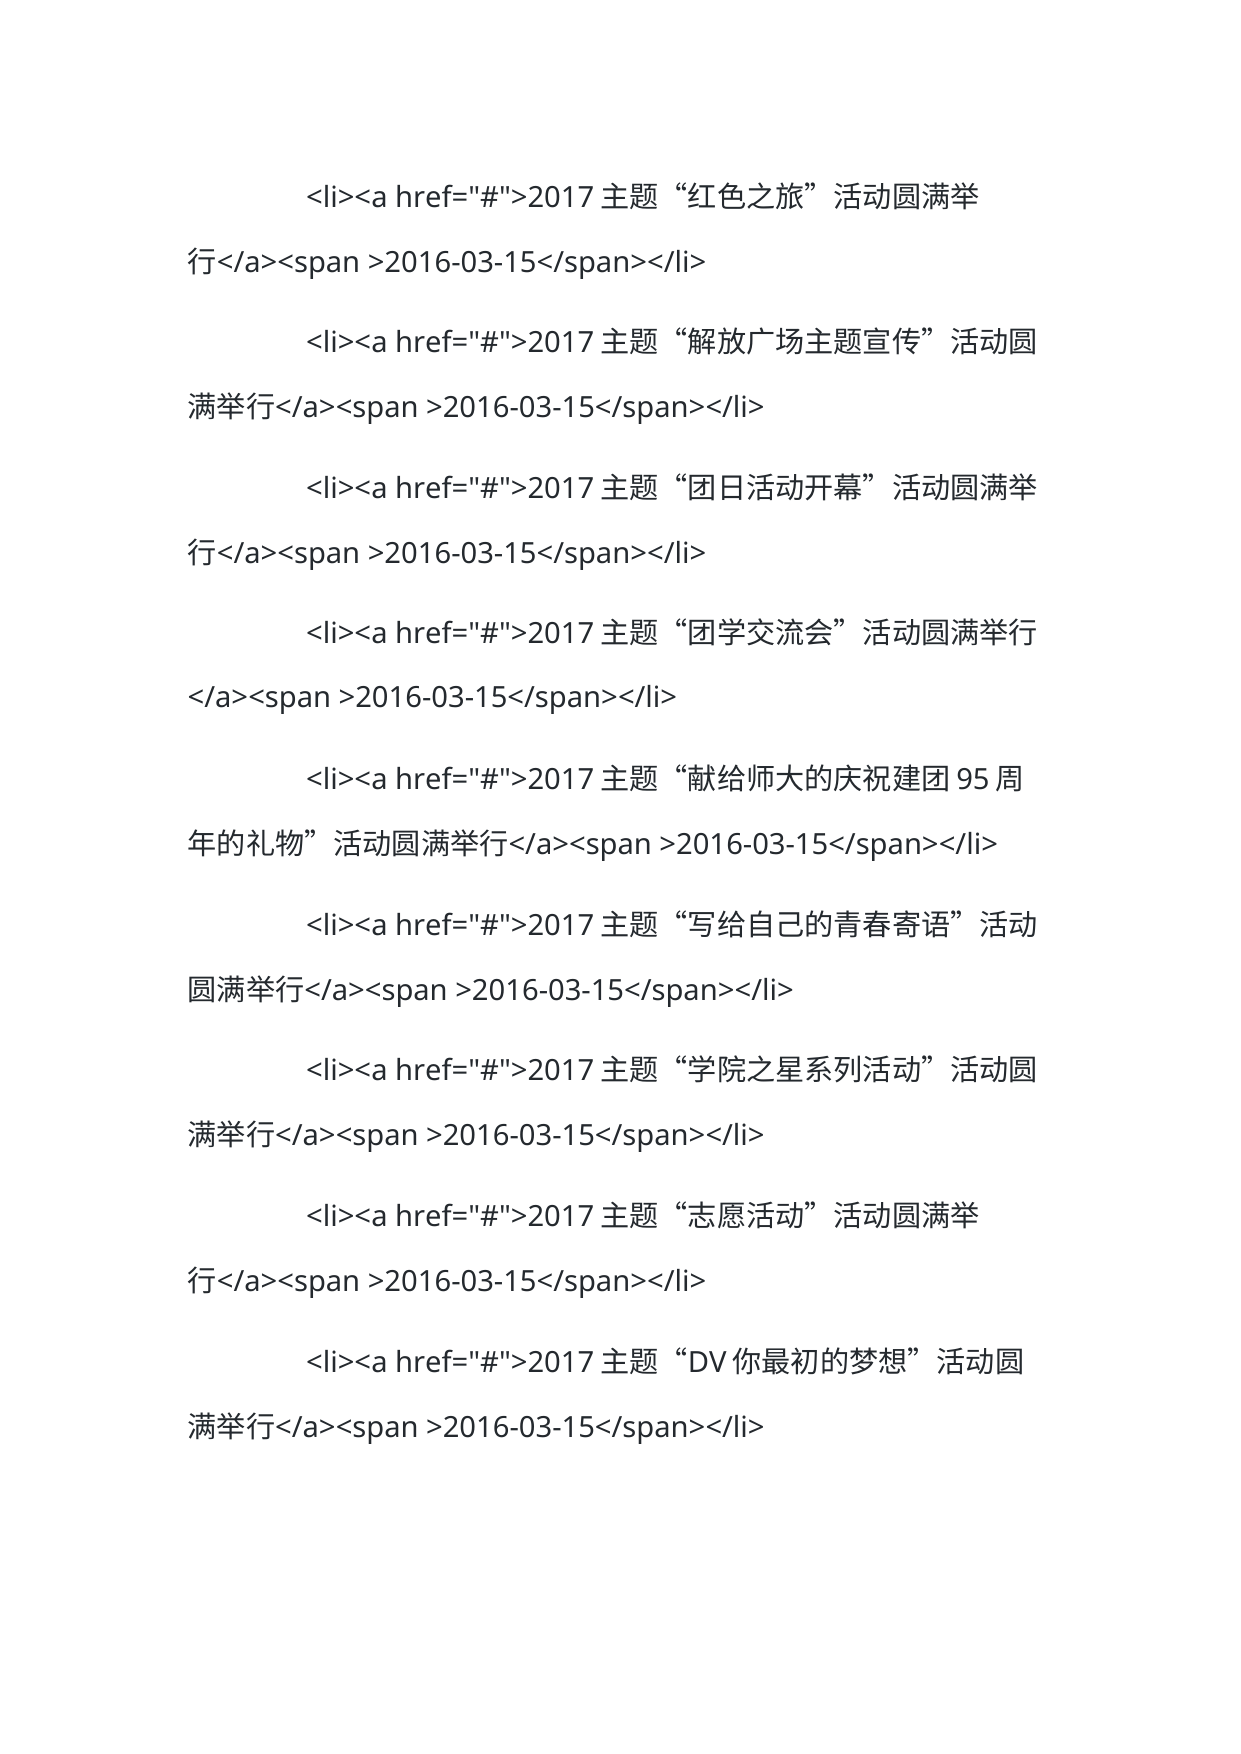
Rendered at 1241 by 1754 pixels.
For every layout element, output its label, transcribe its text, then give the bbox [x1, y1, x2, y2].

text <li><a href="#">2017主题“团日活动开幕”活动圆满举行</a><span >2016-03-15</span></li> [187, 453, 1053, 583]
text <li><a href="#">2017主题“DV你最初的梦想”活动圆满举行</a><span >2016-03-15</span></li> [187, 1327, 1053, 1457]
text <li><a href="#">2017主题“写给自己的青春寄语”活动圆满举行</a><span >2016-03-15</span></li> [187, 890, 1053, 1020]
text <li><a href="#">2017主题“团学交流会”活动圆满举行</a><span >2016-03-15</span></li> [187, 599, 1053, 729]
text <li><a href="#">2017主题“献给师大的庆祝建团95周年的礼物”活动圆满举行</a><span >2016-03-15</span></li> [187, 744, 1053, 874]
text <li><a href="#">2017主题“学院之星系列活动”活动圆满举行</a><span >2016-03-15</span></li> [187, 1036, 1053, 1166]
text <li><a href="#">2017主题“志愿活动”活动圆满举行</a><span >2016-03-15</span></li> [187, 1181, 1053, 1311]
text <li><a href="#">2017主题“解放广场主题宣传”活动圆满举行</a><span >2016-03-15</span></li> [187, 308, 1053, 438]
text <li><a href="#">2017主题“红色之旅”活动圆满举行</a><span >2016-03-15</span></li> [187, 162, 1053, 292]
